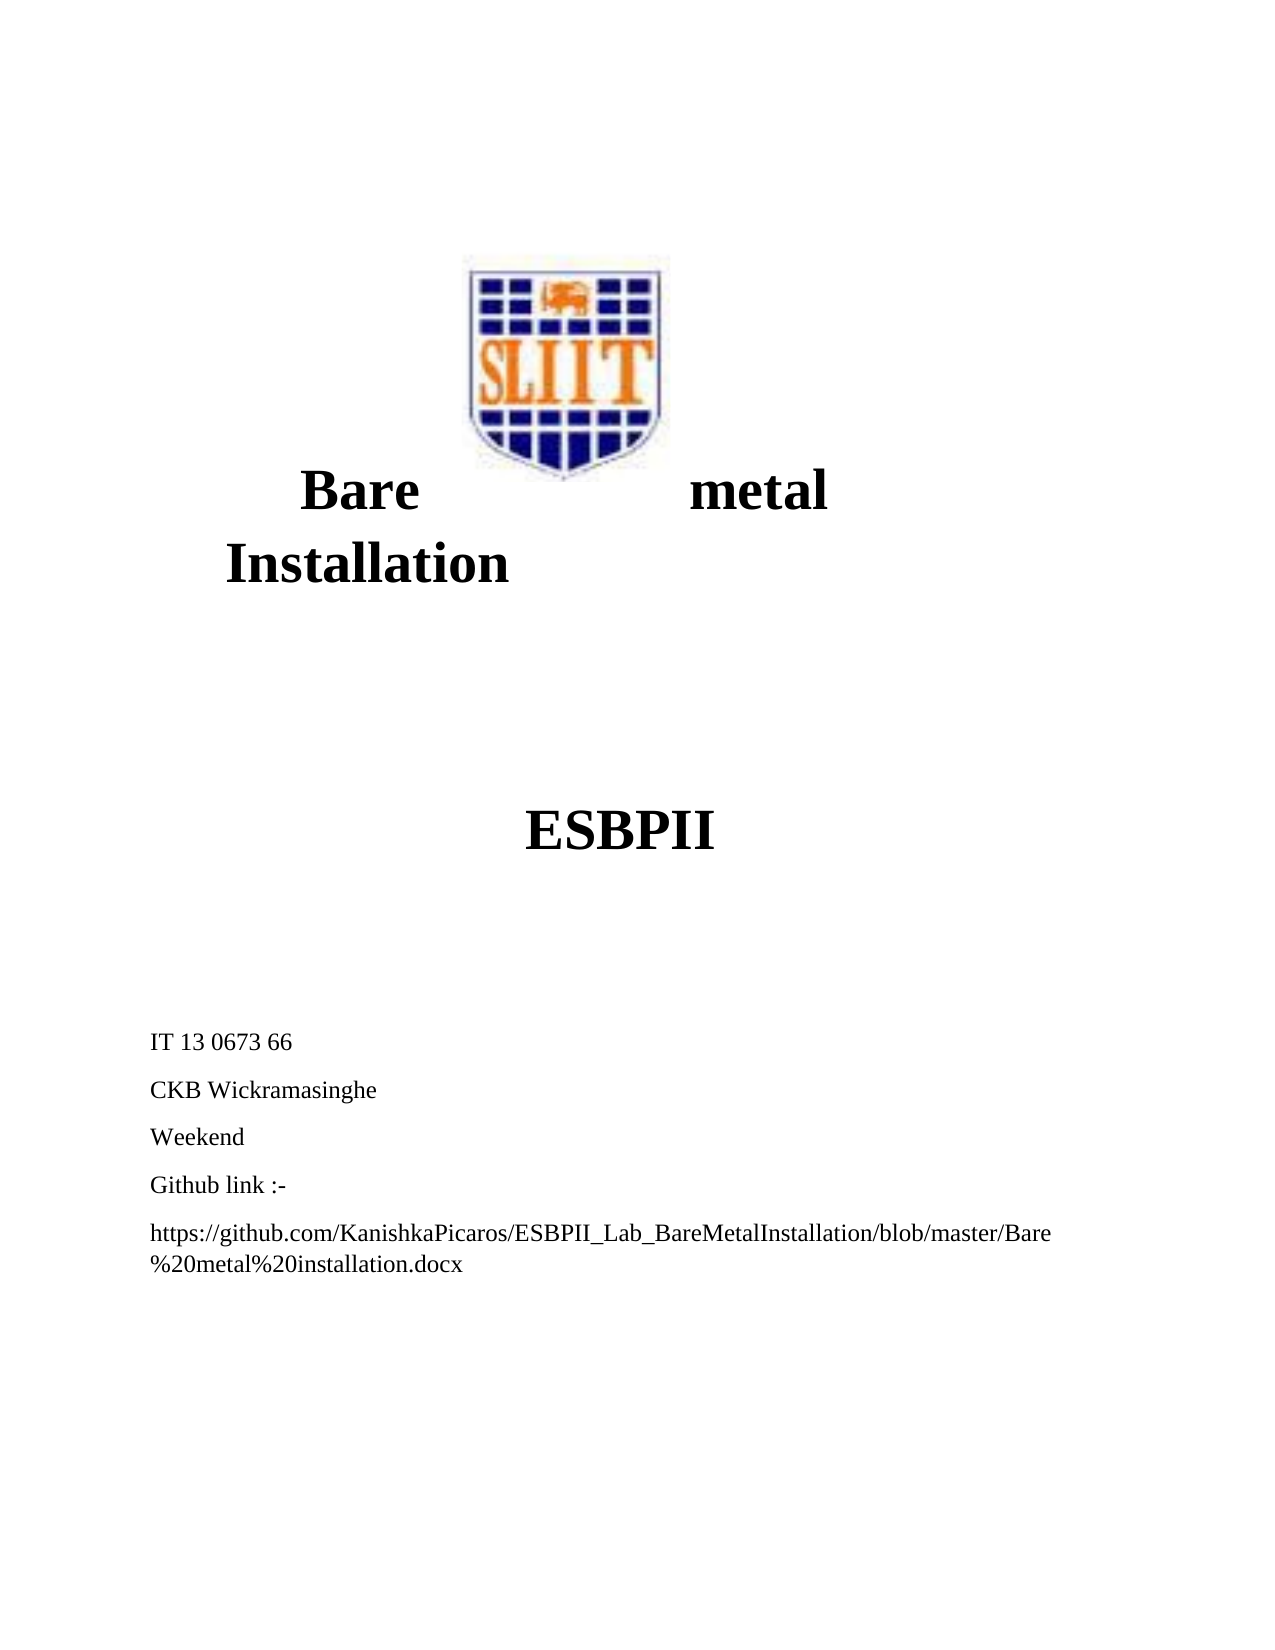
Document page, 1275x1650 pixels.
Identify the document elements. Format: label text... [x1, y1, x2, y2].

text Bare metal Installation [225, 455, 1125, 595]
text Github link :- [150, 1170, 1125, 1199]
text https://github.com/KanishkaPicaros/ESBPII_Lab_BareMetalInstallation/blob/master/Bare%20metal%20installation.docx [150, 1218, 1125, 1278]
picture [461, 246, 674, 486]
text CKB Wickramasinghe [150, 1075, 1125, 1103]
text Weekend [150, 1122, 1125, 1151]
text IT 13 0673 66 [150, 1027, 1125, 1056]
text ESBPII [150, 795, 1125, 862]
